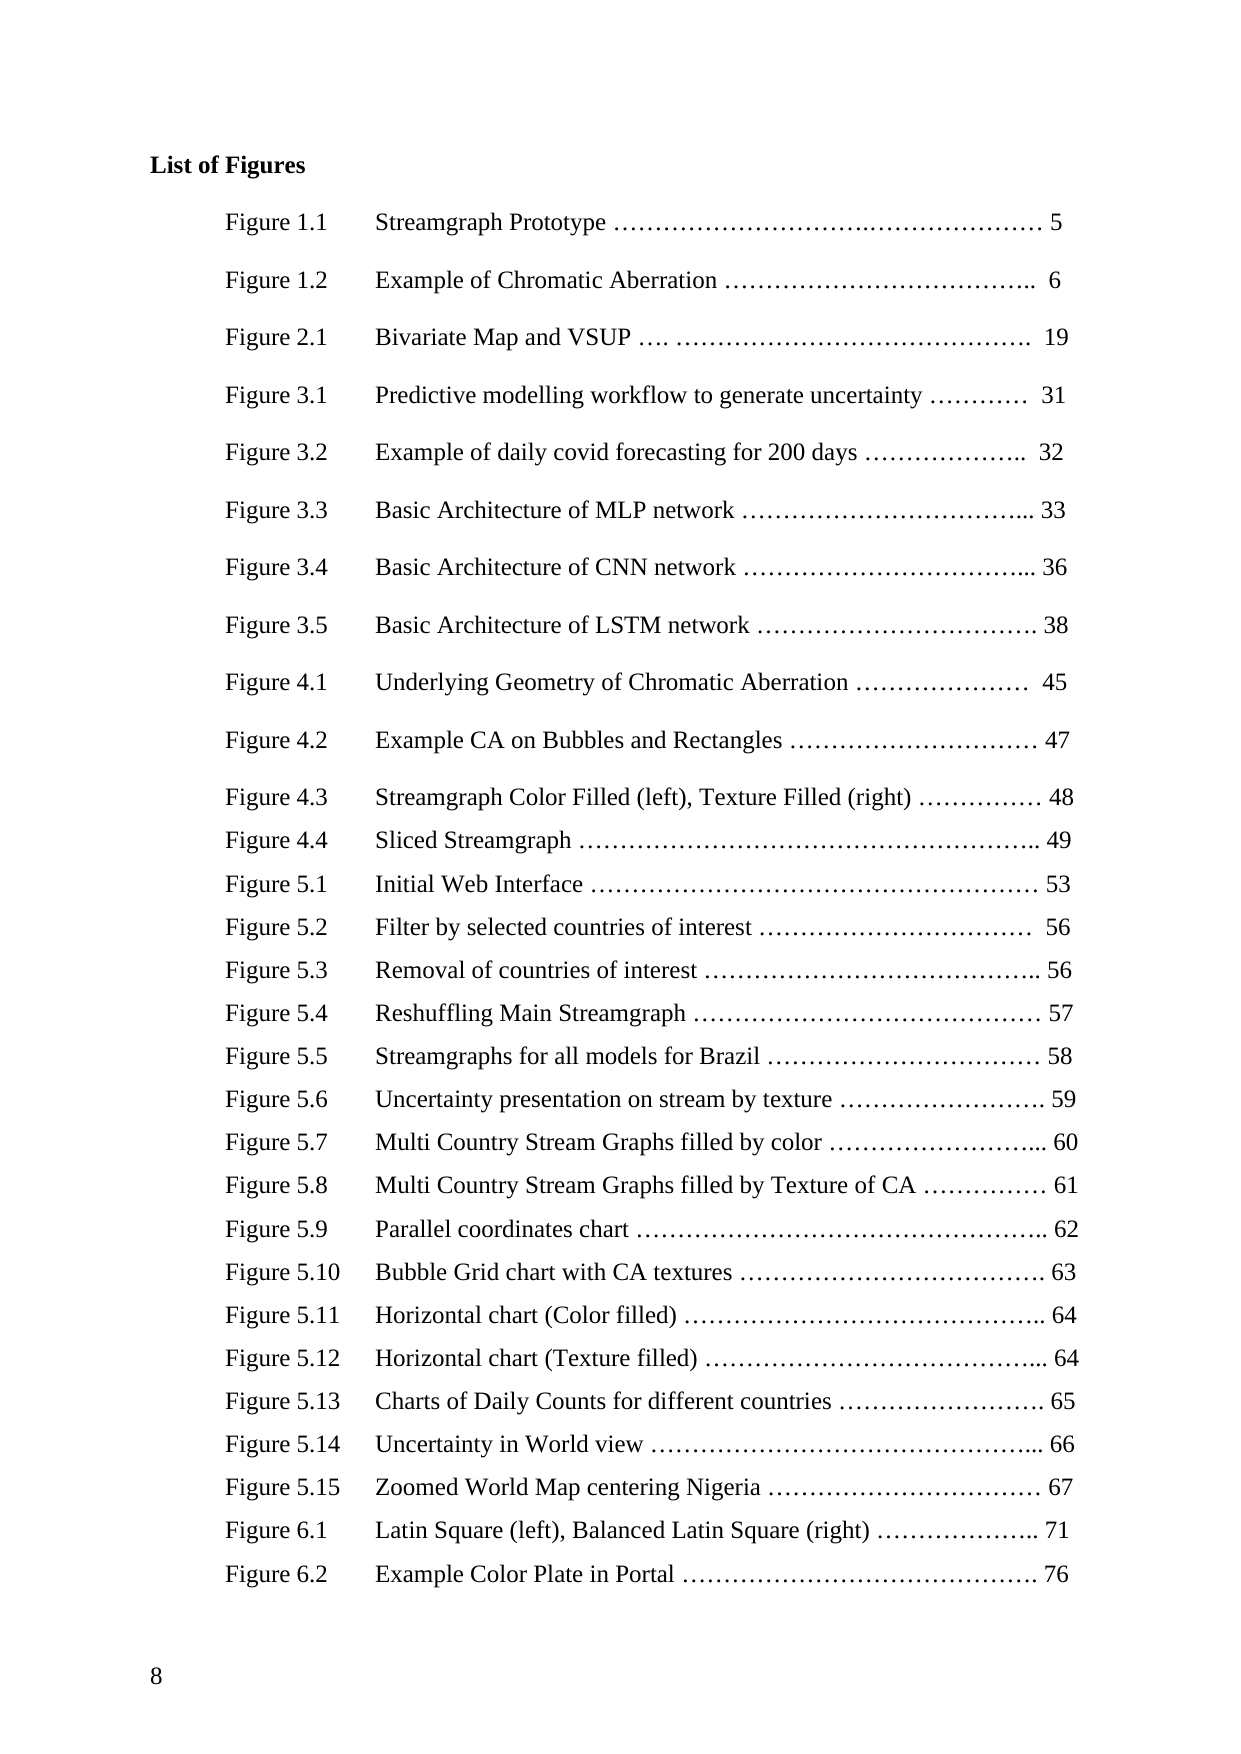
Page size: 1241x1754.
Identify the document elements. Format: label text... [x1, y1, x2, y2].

text Figure 3.2 Example of daily covid forecasting for 200 days ……………….. 32 [150, 437, 1090, 466]
text Figure 6.1 Latin Square (left), Balanced Latin Square (right) ……………….. 71 [150, 1516, 1090, 1544]
text Figure 5.1 Initial Web Interface ……………………………………………… 53 [150, 869, 1090, 897]
text List of Figures [150, 150, 1090, 179]
text Figure 5.4 Reshuffling Main Streamgraph …………………………………… 57 [150, 998, 1090, 1027]
text Figure 5.3 Removal of countries of interest ………………………………….. 56 [150, 955, 1090, 984]
text Figure 3.3 Basic Architecture of MLP network ……………………………... 33 [150, 495, 1090, 524]
text Figure 5.2 Filter by selected countries of interest …………………………… 56 [150, 912, 1090, 941]
text Figure 5.8 Multi Country Stream Graphs filled by Texture of CA …………… 61 [150, 1171, 1090, 1199]
text Figure 3.1 Predictive modelling workflow to generate uncertainty ………… 31 [150, 380, 1090, 409]
text Figure 5.15 Zoomed World Map centering Nigeria …………………………… 67 [150, 1472, 1090, 1501]
text Figure 4.1 Underlying Geometry of Chromatic Aberration ………………… 45 [150, 667, 1090, 696]
text Figure 5.6 Uncertainty presentation on stream by texture ……………………. 59 [150, 1084, 1090, 1113]
text Figure 1.1 Streamgraph Prototype ………………………….………………… 5 [150, 207, 1090, 236]
text Figure 5.10 Bubble Grid chart with CA textures ………………………………. 63 [150, 1257, 1090, 1286]
text Figure 3.4 Basic Architecture of CNN network ……………………………... 36 [150, 552, 1090, 581]
text Figure 5.5 Streamgraphs for all models for Brazil …………………………… 58 [150, 1041, 1090, 1070]
text Figure 4.4 Sliced Streamgraph ……………………………………………….. 49 [150, 826, 1090, 854]
text Figure 5.13 Charts of Daily Counts for different countries ……………………. 65 [150, 1386, 1090, 1415]
text Figure 1.2 Example of Chromatic Aberration ……………………………….. 6 [150, 265, 1090, 294]
text Figure 3.5 Basic Architecture of LSTM network ……………………………. 38 [150, 610, 1090, 639]
text Figure 2.1 Bivariate Map and VSUP …. ……………………………………. 19 [150, 322, 1090, 351]
text Figure 5.11 Horizontal chart (Color filled) …………………………………….. 64 [150, 1300, 1090, 1329]
text Figure 4.2 Example CA on Bubbles and Rectangles ………………………… 47 [150, 725, 1090, 754]
text Figure 5.9 Parallel coordinates chart ………………………………………….. 62 [150, 1214, 1090, 1242]
text Figure 4.3 Streamgraph Color Filled (left), Texture Filled (right) …………… 48 [150, 782, 1090, 811]
text Figure 6.2 Example Color Plate in Portal ……………………………………. 76 [150, 1559, 1090, 1587]
text Figure 5.7 Multi Country Stream Graphs filled by color ……………………... 60 [150, 1127, 1090, 1156]
text Figure 5.14 Uncertainty in World view ………………………………………... 66 [150, 1429, 1090, 1458]
text Figure 5.12 Horizontal chart (Texture filled) …………………………………... 64 [150, 1343, 1090, 1372]
